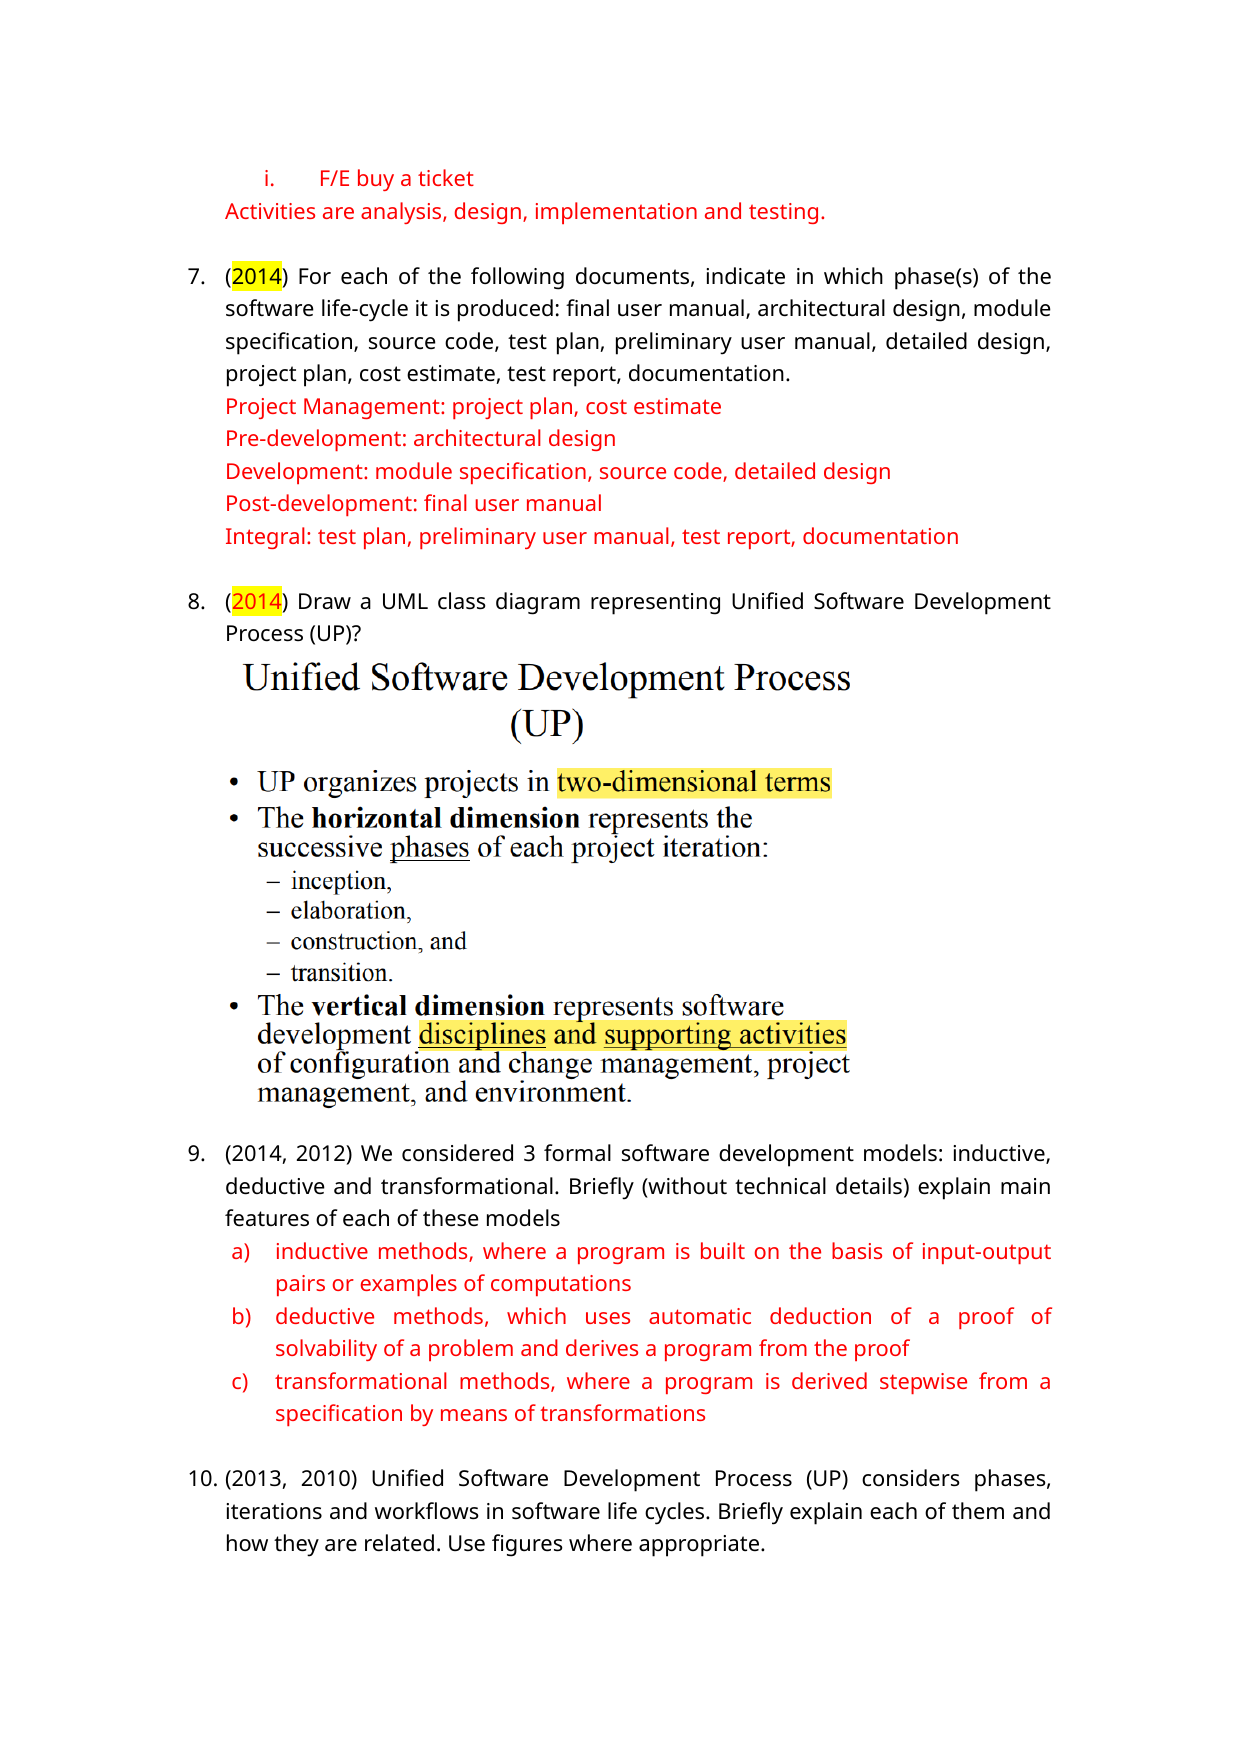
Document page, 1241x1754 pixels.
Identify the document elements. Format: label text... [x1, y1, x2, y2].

list (2014) For each of the following documents, indicate in which phase(s) of the software life-cycle it is produced: final user manual, architectural design, module specification, source code, test plan, preliminary user manual, detailed design, project plan, cost estimate, test report, documentation. [187, 259, 1053, 389]
list (2013, 2010) Unified Software Development Process (UP) considers phases, iterations and workflows in software life cycles. Briefly explain each of them and how they are related. Use figures where appropriate. [187, 1462, 1053, 1559]
list deductive methods, which uses automatic deduction of a proof of solvability of a problem and derives a program from the proof [231, 1299, 1053, 1364]
list Post-development: final user manual [225, 487, 1053, 519]
list Integral: test plan, preliminary user manual, test report, documentation [225, 519, 1053, 552]
list Pre-development: architectural design [225, 422, 1053, 454]
list transformational methods, where a program is derived stepwise from a specification by means of transformations [231, 1364, 1053, 1429]
list inductive methods, where a program is built on the basis of input-output pairs or examples of computations [231, 1234, 1053, 1299]
list Project Management: project plan, cost estimate [225, 389, 1053, 422]
list Activities are analysis, design, implementation and testing. [225, 194, 1053, 227]
list (2014) Draw a UML class diagram representing Unified Software Development Process (UP)? [187, 584, 1053, 649]
list Development: module specification, source code, detailed design [225, 454, 1053, 487]
list (2014, 2012) We considered 3 formal software development models: inductive, deductive and transformational. Briefly (without technical details) explain main features of each of these models [187, 1137, 1053, 1234]
picture [225, 649, 866, 1110]
list F/E buy a ticket [275, 162, 1053, 194]
